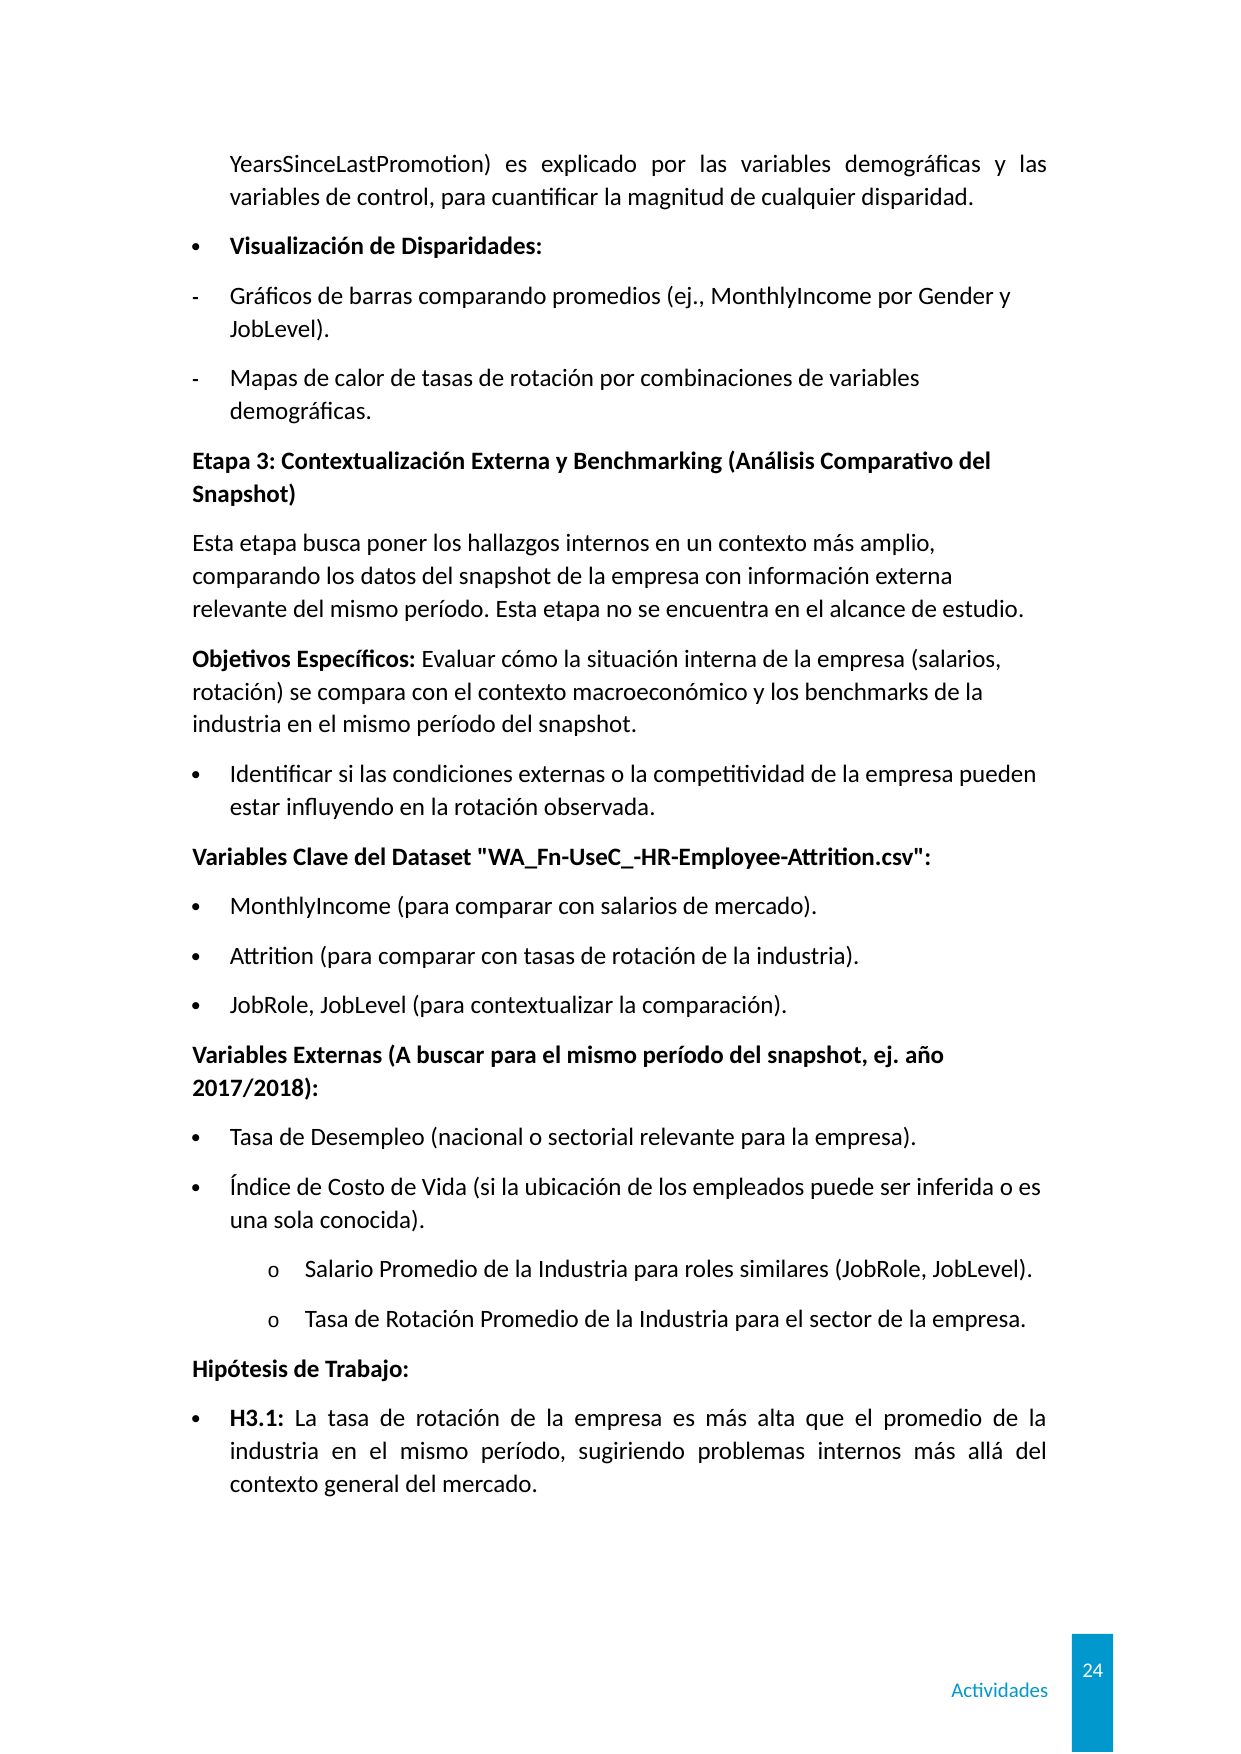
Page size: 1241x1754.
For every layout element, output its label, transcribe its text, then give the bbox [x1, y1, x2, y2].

list Tasa de Desempleo (nacional o sectorial relevante para la empresa). [192, 1121, 1048, 1152]
text Variables Clave del Dataset "WA_Fn-UseC_-HR-Employee-Attrition.csv": [192, 841, 1048, 871]
text Variables Externas (A buscar para el mismo período del snapshot, ej. año 2017/2018): [192, 1039, 1048, 1102]
list Visualización de Disparidades: [192, 230, 1048, 261]
text Hipótesis de Trabajo: [192, 1353, 1048, 1383]
list Salario Promedio de la Industria para roles similares (JobRole, JobLevel). [267, 1253, 1048, 1284]
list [192, 148, 1048, 211]
text Esta etapa busca poner los hallazgos internos en un contexto más amplio, comparando los datos del snapshot de la empresa con información externa relevante del mismo período. Esta etapa no se encuentra en el alcance de estudio. [192, 527, 1048, 624]
text Etapa 3: Contextualización Externa y Benchmarking (Análisis Comparativo del Snapshot) [192, 445, 1048, 508]
list H3.1: La tasa de rotación de la empresa es más alta que el promedio de la industria en el mismo período, sugiriendo problemas internos más allá del contexto general del mercado. [192, 1402, 1048, 1499]
list Mapas de calor de tasas de rotación por combinaciones de variables demográficas. [192, 362, 1048, 426]
list Índice de Costo de Vida (si la ubicación de los empleados puede ser inferida o es una sola conocida). [192, 1171, 1048, 1234]
list Identificar si las condiciones externas o la competitividad de la empresa pueden estar influyendo en la rotación observada. [192, 758, 1048, 822]
list JobRole, JobLevel (para contextualizar la comparación). [192, 989, 1048, 1020]
list Attrition (para comparar con tasas de rotación de la industria). [192, 940, 1048, 970]
text Objetivos Específicos: Evaluar cómo la situación interna de la empresa (salarios, rotación) se compara con el contexto macroeconómico y los benchmarks de la industria en el mismo período del snapshot. [192, 643, 1048, 739]
list MonthlyIncome (para comparar con salarios de mercado). [192, 890, 1048, 921]
list Tasa de Rotación Promedio de la Industria para el sector de la empresa. [267, 1303, 1048, 1334]
list Gráficos de barras comparando promedios (ej., MonthlyIncome por Gender y JobLevel). [192, 280, 1048, 343]
